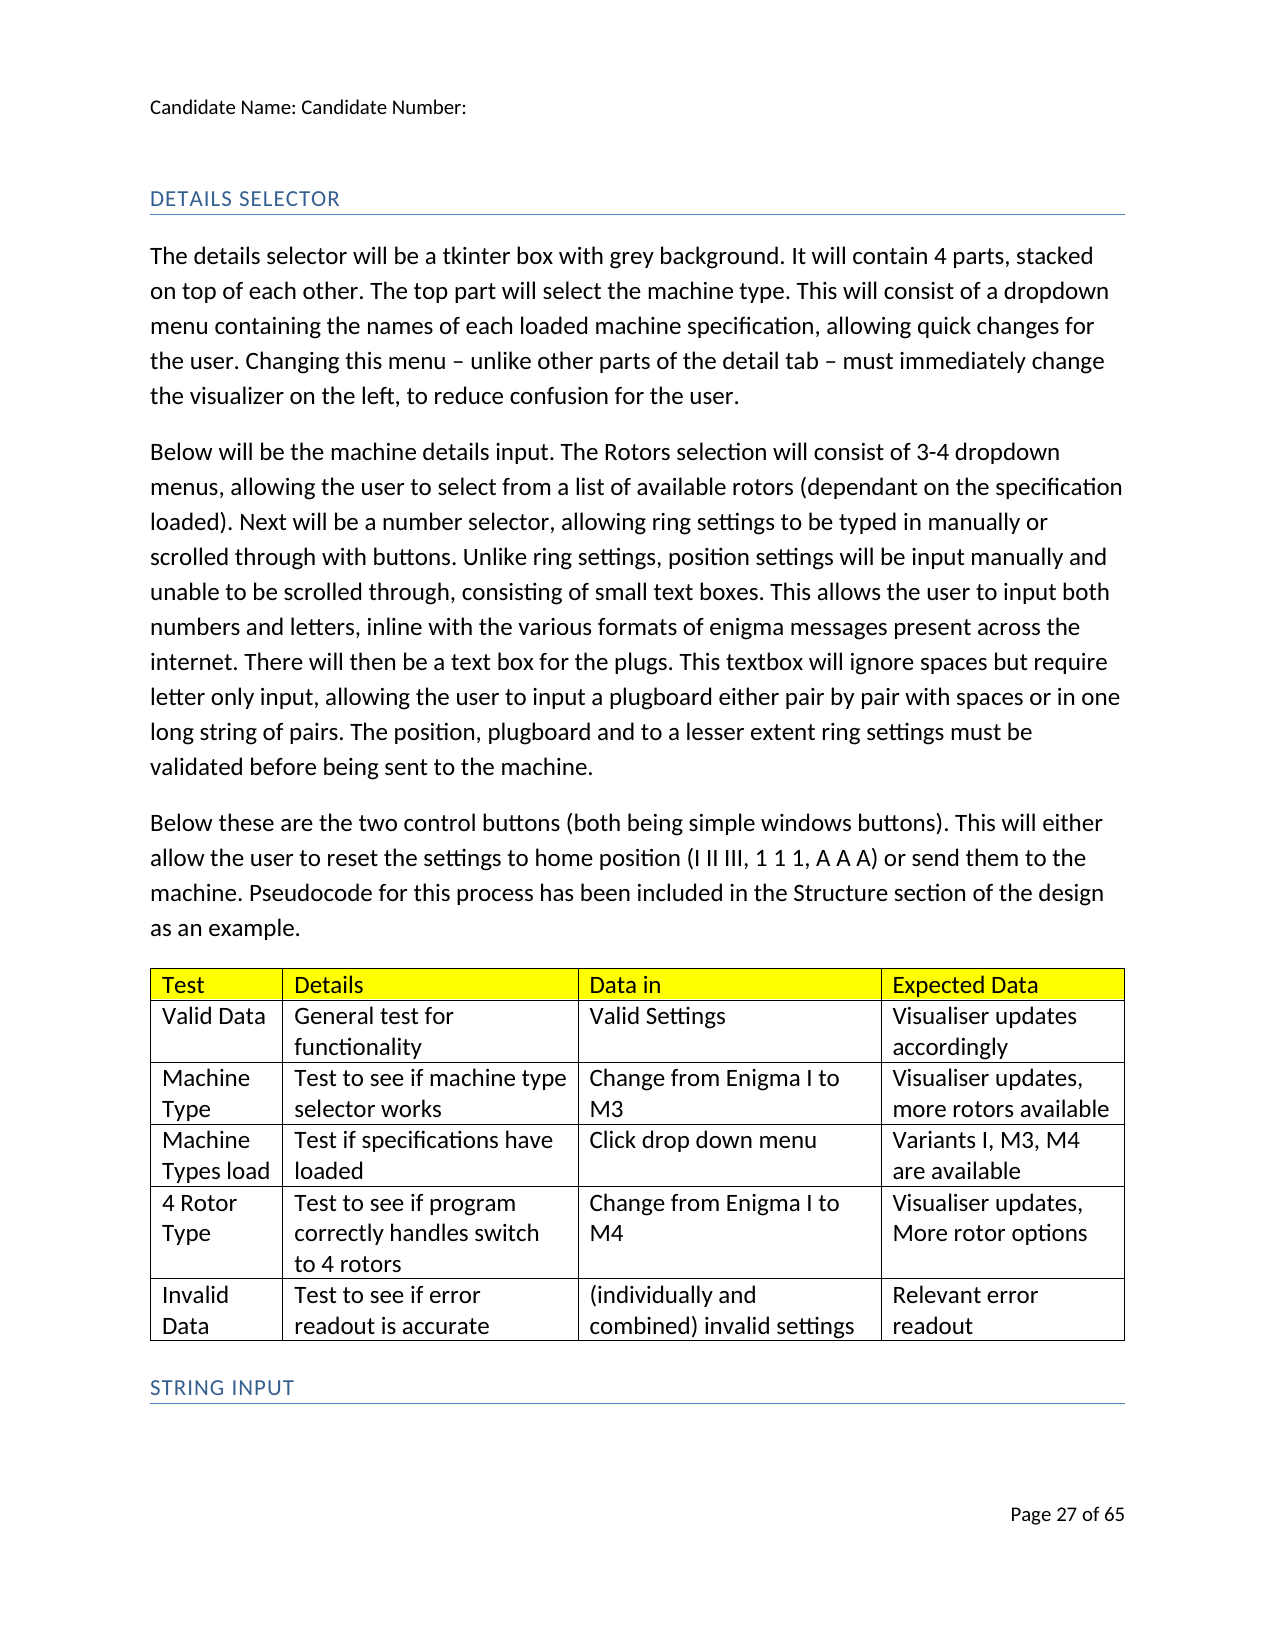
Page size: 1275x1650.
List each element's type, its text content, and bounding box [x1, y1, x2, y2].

table_header Data in [579, 969, 881, 999]
subtitle String Input [150, 1373, 1125, 1403]
table_cell General test for functionality [283, 1001, 578, 1062]
table_cell Test to see if error readout is accurate [283, 1279, 578, 1340]
table_cell Test if specifications have loaded [283, 1125, 578, 1186]
table_cell Change from Enigma I to M3 [579, 1063, 881, 1124]
table_cell Test to see if machine type selector works [283, 1063, 578, 1124]
table_cell (individually and combined) invalid settings [579, 1279, 881, 1340]
text Below these are the two control buttons (both being simple windows buttons). This will either allow the user to reset the settings to home position (I II III, 1 1 1, A A A) or send them to the machine. Pseudocode for this process has been included in the Structure section of the design as an example. [150, 807, 1125, 943]
table_cell Valid Data [151, 1001, 282, 1062]
table_header Details [283, 969, 578, 999]
table_cell Change from Enigma I to M4 [579, 1187, 881, 1278]
table_cell Test to see if program correctly handles switch to 4 rotors [283, 1187, 578, 1278]
table_cell Relevant error readout [882, 1279, 1124, 1340]
table_cell Valid Settings [579, 1001, 881, 1062]
table_header Expected Data [882, 969, 1124, 999]
table_cell Machine Type [151, 1063, 282, 1124]
table_cell Click drop down menu [579, 1125, 881, 1186]
table_cell Invalid Data [151, 1279, 282, 1340]
table_cell Visualiser updates, more rotors available [882, 1063, 1124, 1124]
table_cell Visualiser updates, More rotor options [882, 1187, 1124, 1278]
subtitle Details Selector [150, 184, 1125, 214]
table_cell Variants I, M3, M4 are available [882, 1125, 1124, 1186]
text Below will be the machine details input. The Rotors selection will consist of 3-4 dropdown menus, allowing the user to select from a list of available rotors (dependant on the specification loaded). Next will be a number selector, allowing ring settings to be typed in manually or scrolled through with buttons. Unlike ring settings, position settings will be input manually and unable to be scrolled through, consisting of small text boxes. This allows the user to input both numbers and letters, inline with the various formats of enigma messages present across the internet. There will then be a text box for the plugs. This textbox will ignore spaces but require letter only input, allowing the user to input a plugboard either pair by pair with spaces or in one long string of pairs. The position, plugboard and to a lesser extent ring settings must be validated before being sent to the machine. [150, 436, 1125, 782]
text The details selector will be a tkinter box with grey background. It will contain 4 parts, stacked on top of each other. The top part will select the machine type. This will consist of a dropdown menu containing the names of each loaded machine specification, allowing quick changes for the user. Changing this menu – unlike other parts of the detail tab – must immediately change the visualizer on the left, to reduce confusion for the user. [150, 240, 1125, 411]
table_cell 4 Rotor Type [151, 1187, 282, 1278]
table_header Test [151, 969, 282, 999]
table_cell Visualiser updates accordingly [882, 1001, 1124, 1062]
table_cell Machine Types load [151, 1125, 282, 1186]
